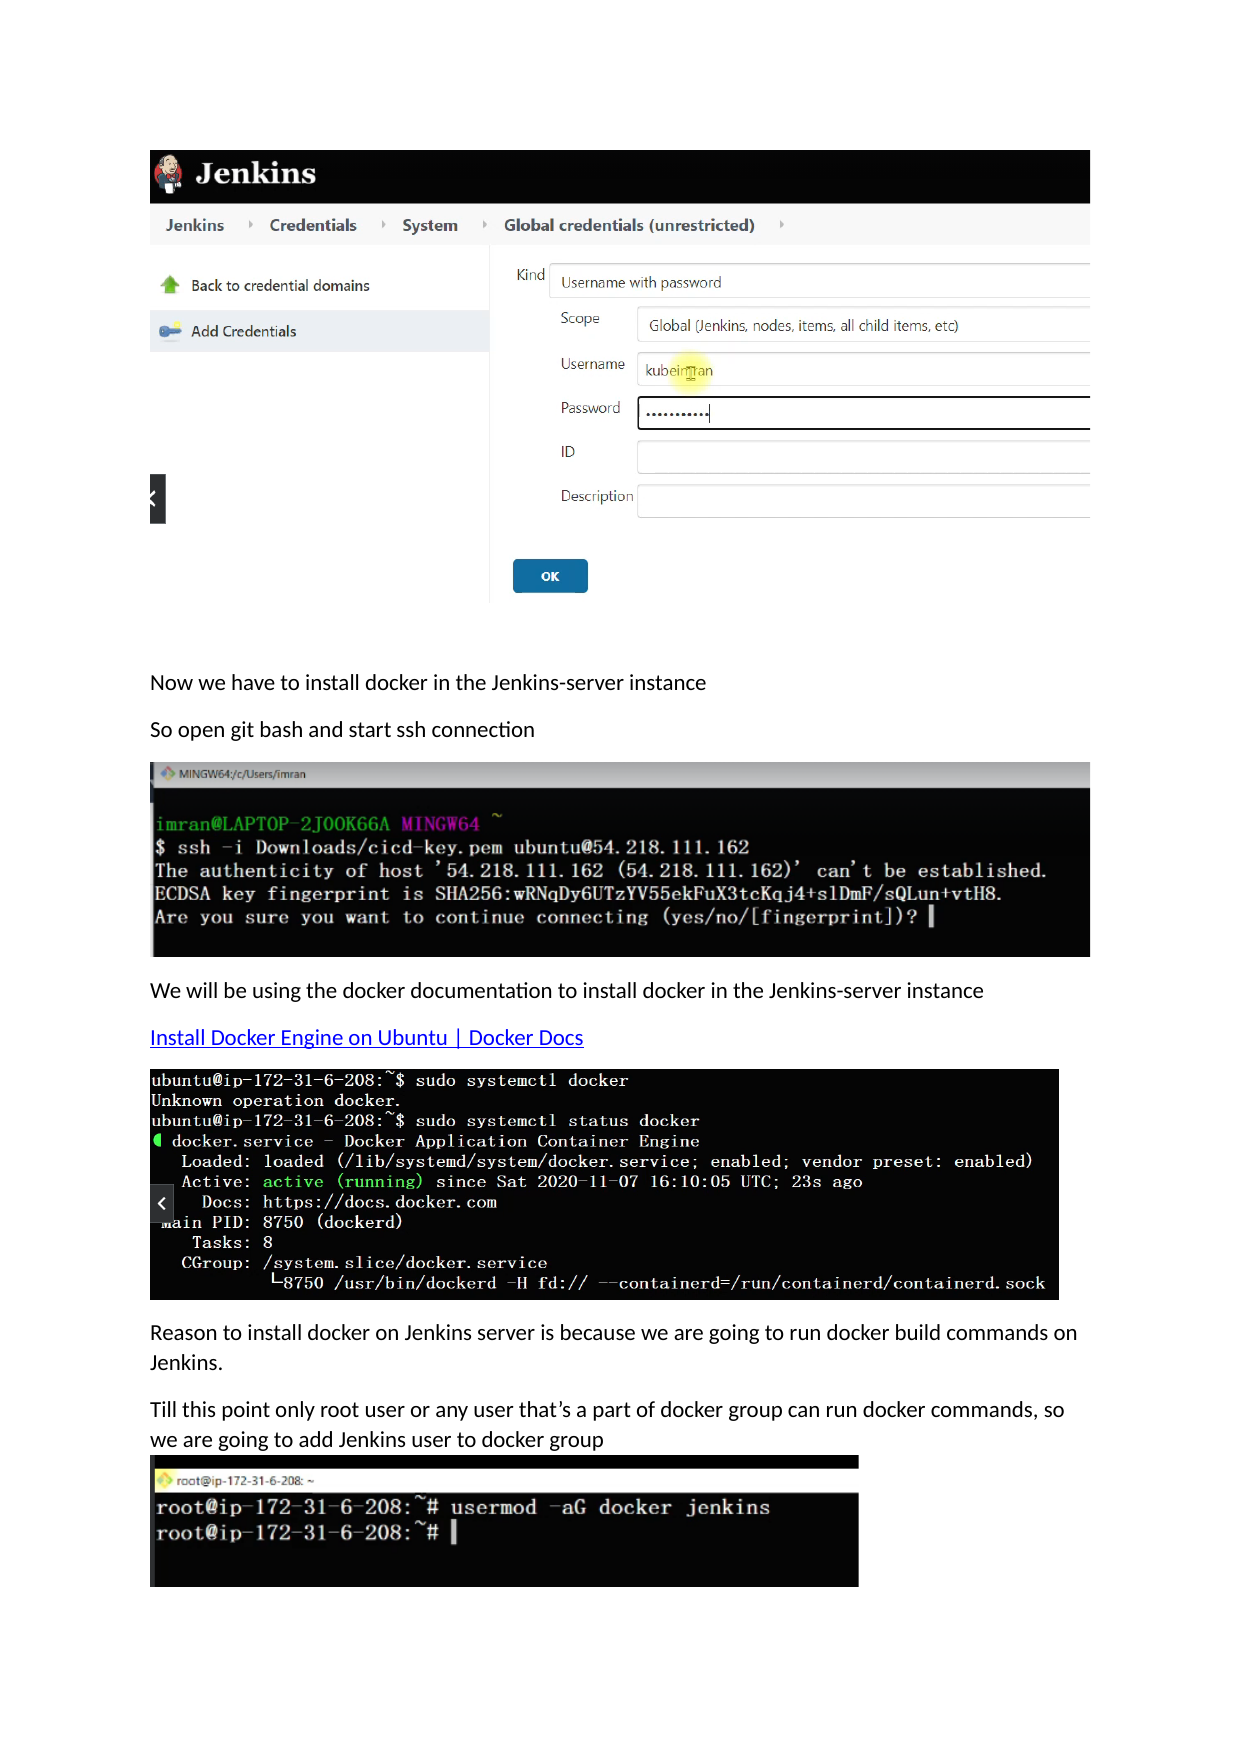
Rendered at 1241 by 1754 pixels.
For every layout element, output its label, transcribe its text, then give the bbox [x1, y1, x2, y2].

picture [150, 1455, 859, 1587]
text So open git bash and start ssh connection [150, 715, 1090, 743]
text Reason to install docker on Jenkins server is because we are going to run docker build commands on Jenkins. [150, 1318, 1090, 1376]
text Now we have to install docker in the Jenkins-server instance [150, 668, 1090, 696]
text Install Docker Engine on Ubuntu | Docker Docs [150, 1023, 1090, 1051]
picture [150, 762, 1091, 957]
picture [150, 1069, 1059, 1300]
text We will be using the docker documentation to install docker in the Jenkins-server instance [150, 976, 1090, 1004]
picture [150, 150, 1091, 603]
